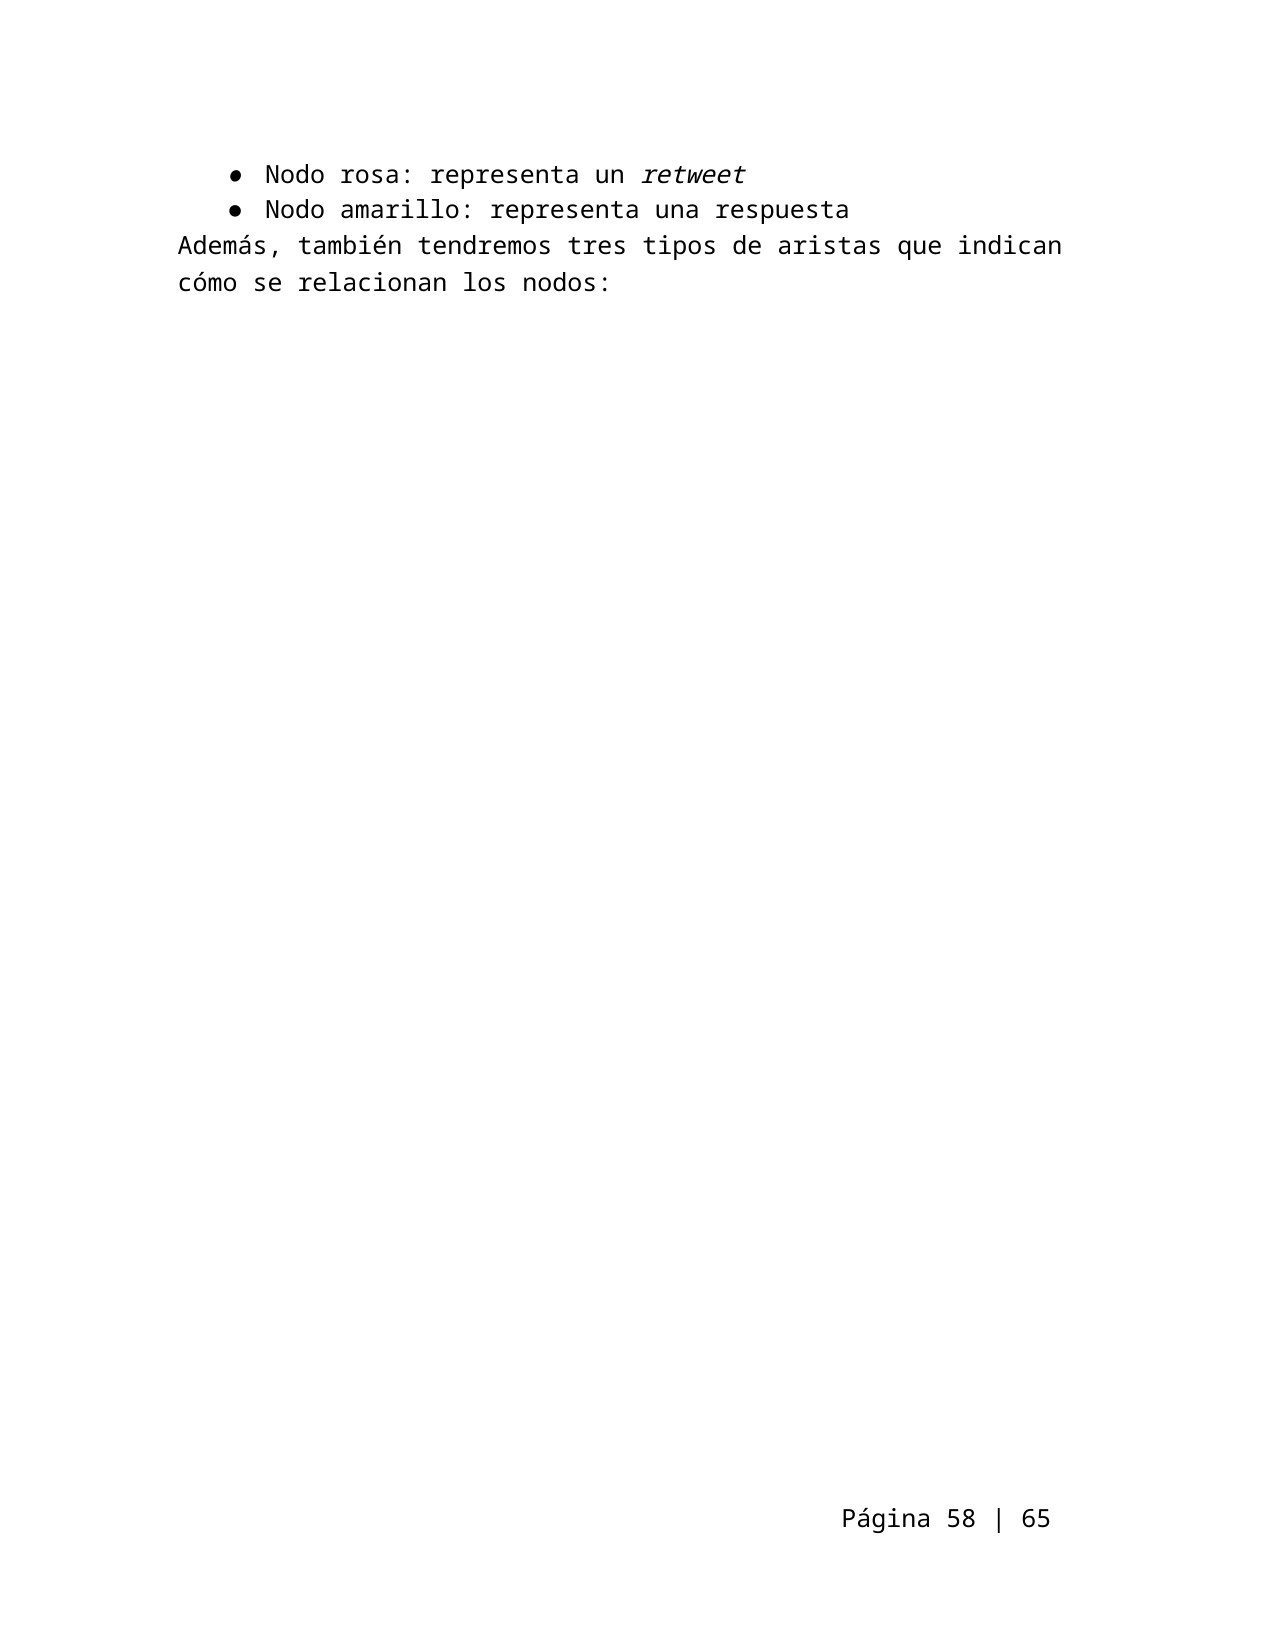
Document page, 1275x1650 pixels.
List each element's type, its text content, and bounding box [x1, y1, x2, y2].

list Nodo rosa: representa un retweet [227, 156, 1194, 190]
text Además, también tendremos tres tipos de aristas que indican cómo se relacionan los nodos: [177, 228, 1100, 299]
list Nodo amarillo: representa una respuesta [227, 192, 1194, 226]
